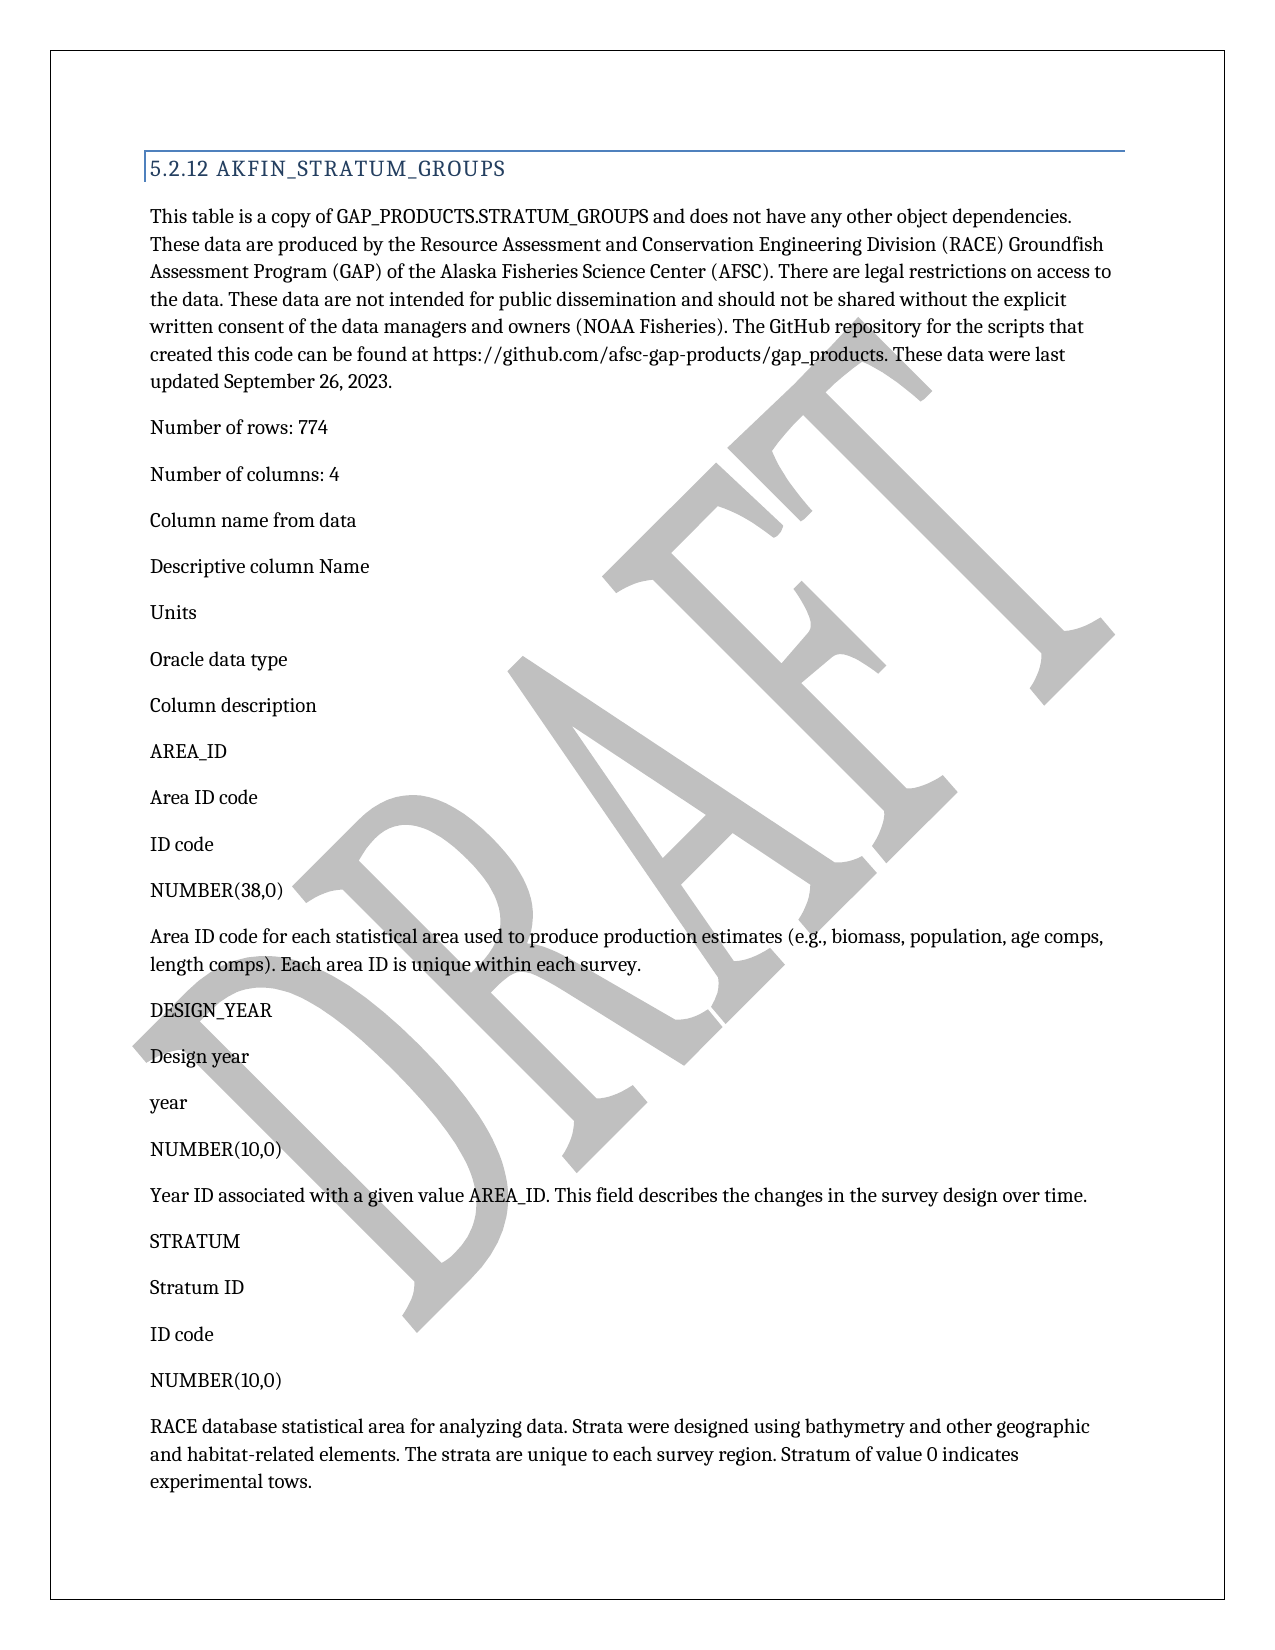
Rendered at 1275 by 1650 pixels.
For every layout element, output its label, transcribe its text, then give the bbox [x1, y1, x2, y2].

text ID code [150, 832, 1125, 856]
text Design year [150, 1045, 1125, 1069]
text This table is a copy of GAP_PRODUCTS.STRATUM_GROUPS and does not have any other object dependencies. These data are produced by the Resource Assessment and Conservation Engineering Division (RACE) Groundfish Assessment Program (GAP) of the Alaska Fisheries Science Center (AFSC). There are legal restrictions on access to the data. These data are not intended for public dissemination and should not be shared without the explicit written consent of the data managers and owners (NOAA Fisheries). The GitHub repository for the scripts that created this code can be found at https://github.com/afsc-gap-products/gap_products. These data were last updated September 26, 2023. [150, 205, 1125, 394]
text Number of columns: 4 [150, 462, 1125, 486]
text Descriptive column Name [150, 555, 1125, 579]
text NUMBER(10,0) [150, 1137, 1125, 1161]
text Area ID code for each statistical area used to produce production estimates (e.g., biomass, population, age comps, length comps). Each area ID is unique within each survey. [150, 925, 1125, 976]
text Units [150, 601, 1125, 625]
text Column description [150, 693, 1125, 717]
subtitle 5.2.12 AKFIN_STRATUM_GROUPS [146, 152, 1125, 182]
text NUMBER(10,0) [150, 1368, 1125, 1392]
text STRATUM [150, 1230, 1125, 1254]
text year [150, 1091, 1125, 1115]
text Number of rows: 774 [150, 416, 1125, 440]
text NUMBER(38,0) [150, 878, 1125, 902]
text Column name from data [150, 508, 1125, 532]
text RACE database statistical area for analyzing data. Strata were designed using bathymetry and other geographic and habitat-related elements. The strata are unique to each survey region. Stratum of value 0 indicates experimental tows. [150, 1415, 1125, 1494]
text ID code [150, 1322, 1125, 1346]
text AREA_ID [150, 740, 1125, 764]
text Year ID associated with a given value AREA_ID. This field describes the changes in the survey design over time. [150, 1183, 1125, 1207]
text Area ID code [150, 786, 1125, 810]
text DESIGN_YEAR [150, 998, 1125, 1022]
text Stratum ID [150, 1276, 1125, 1300]
text Oracle data type [150, 647, 1125, 671]
